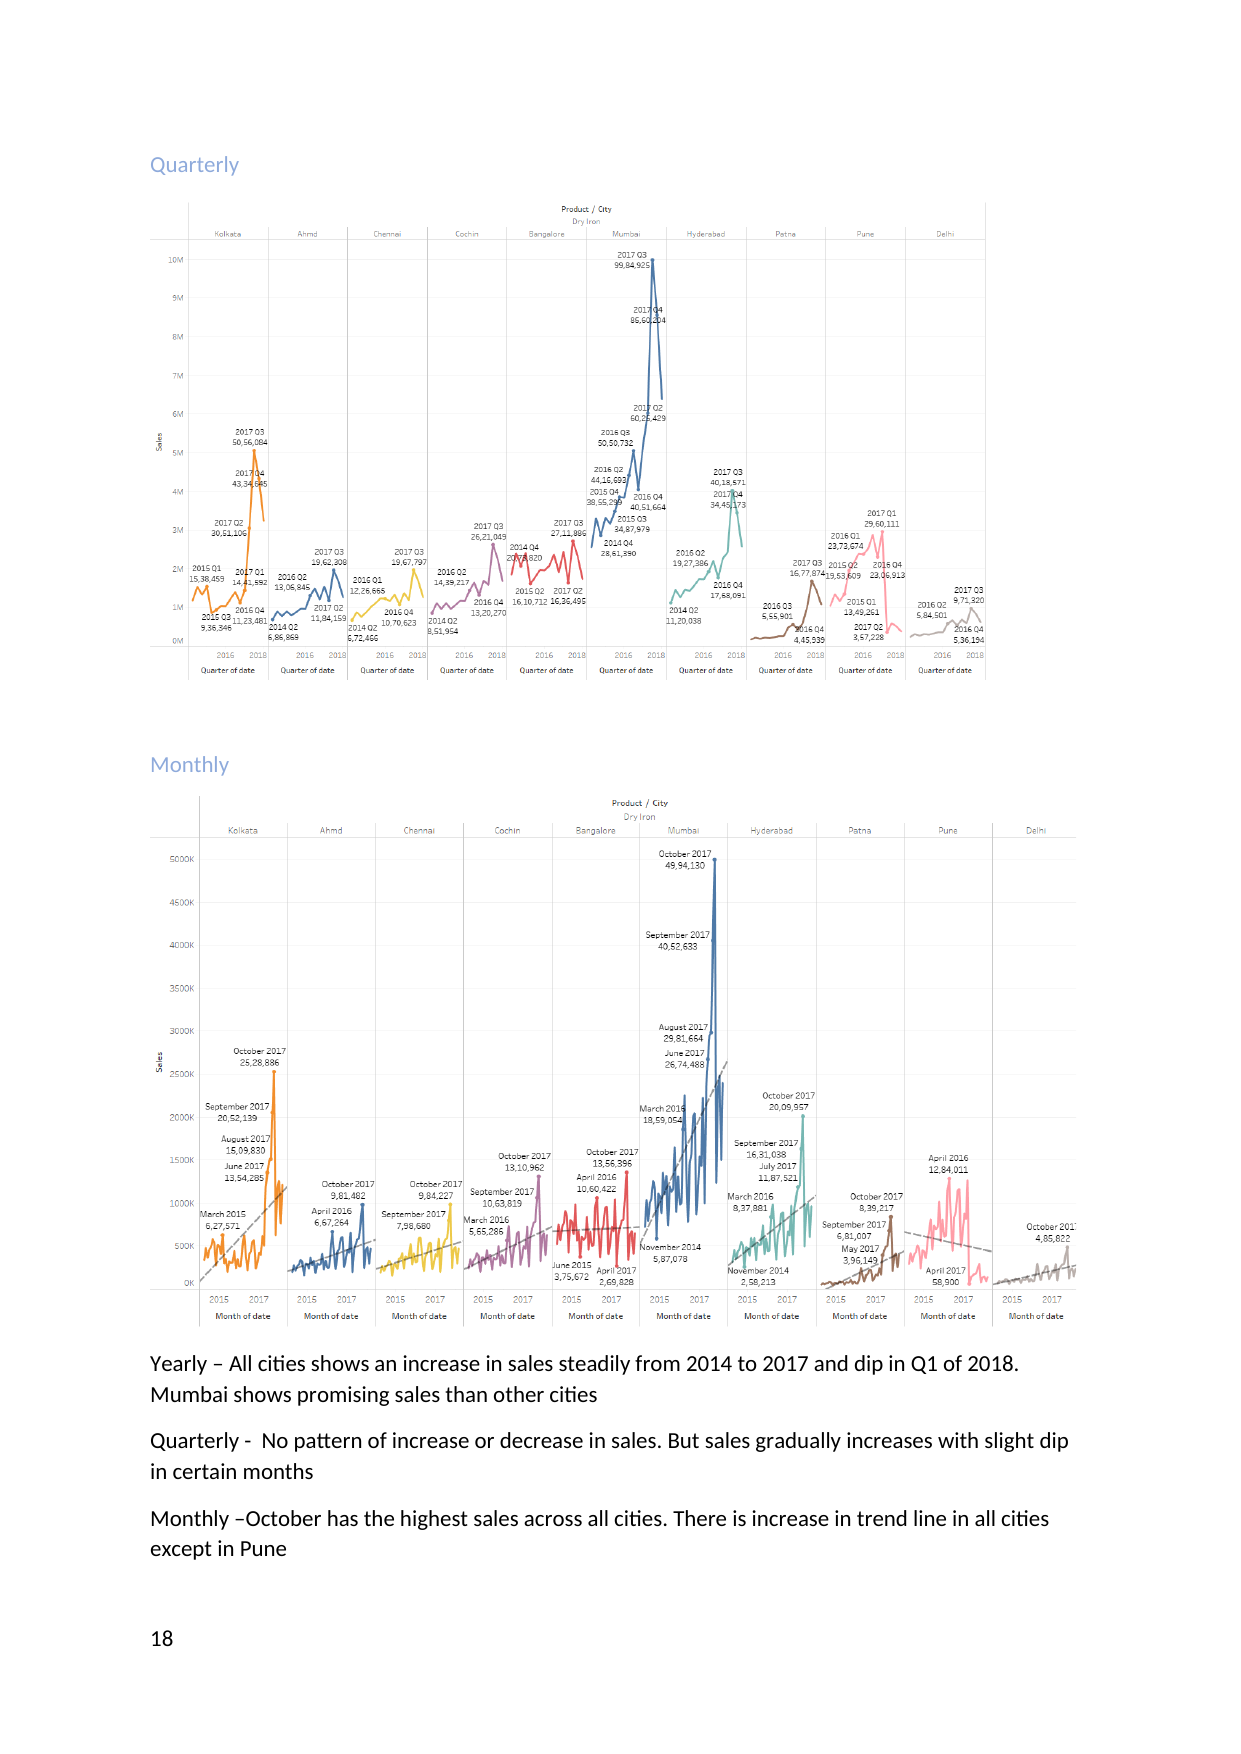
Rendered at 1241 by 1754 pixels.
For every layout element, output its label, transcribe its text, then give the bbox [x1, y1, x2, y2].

text Monthly –October has the highest sales across all cities. There is increase in trend line in all cities except in Pune [150, 1504, 1090, 1562]
text Quarterly [150, 150, 1090, 178]
text Quarterly - No pattern of increase or decrease in sales. But sales gradually increases with slight dip in certain months [150, 1427, 1090, 1485]
text Yearly – All cities shows an increase in sales steadily from 2014 to 2017 and dip in Q1 of 2018. Mumbai shows promising sales than other cities [150, 1349, 1090, 1408]
text Monthly [150, 750, 1090, 778]
picture [150, 196, 987, 685]
picture [150, 796, 1077, 1331]
